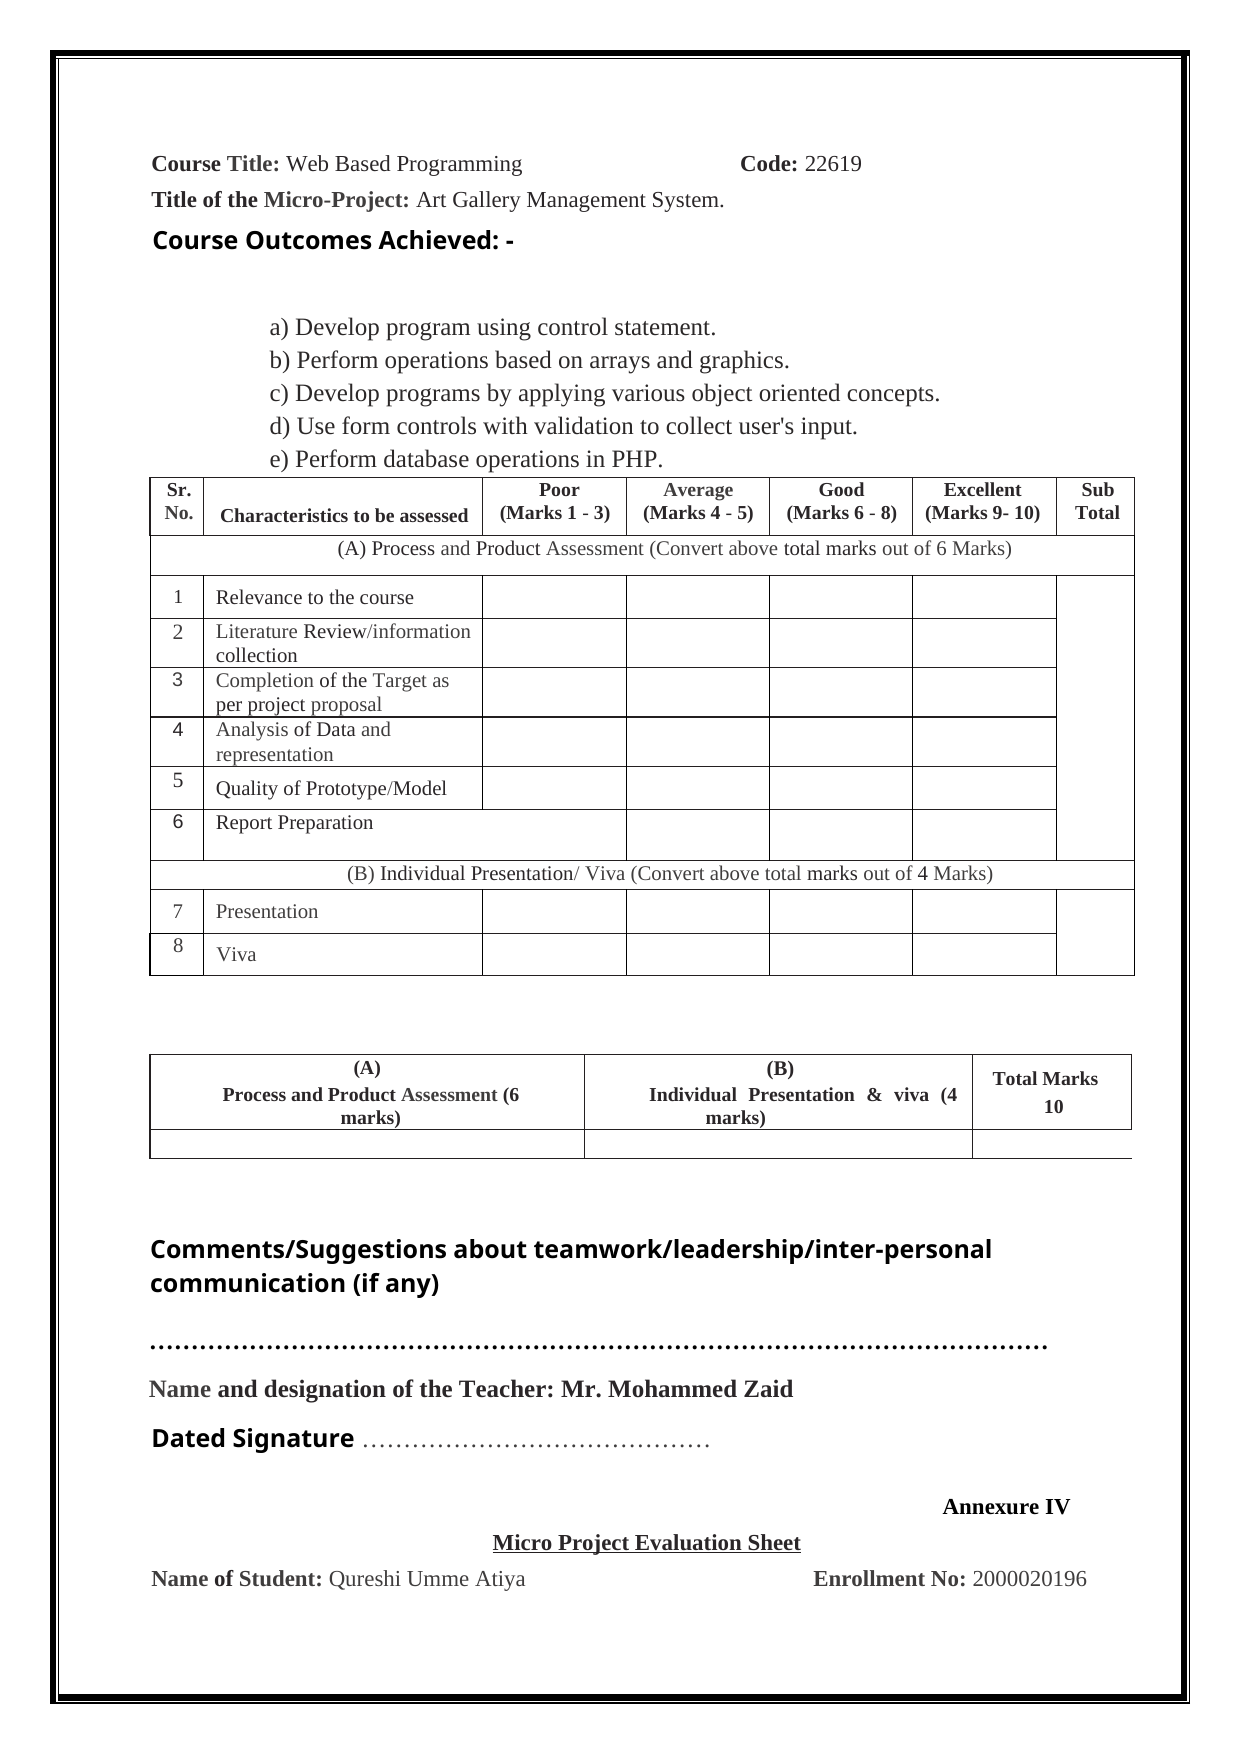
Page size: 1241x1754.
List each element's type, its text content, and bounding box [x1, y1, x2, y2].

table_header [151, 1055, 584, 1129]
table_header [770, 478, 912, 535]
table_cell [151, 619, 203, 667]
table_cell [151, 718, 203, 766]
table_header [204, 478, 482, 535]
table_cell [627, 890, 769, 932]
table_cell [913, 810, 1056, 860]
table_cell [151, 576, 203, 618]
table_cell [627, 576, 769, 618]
text Title of the Micro-Project: Art Gallery Management System. [151, 186, 1090, 213]
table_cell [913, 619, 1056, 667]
text e) Perform database operations in PHP. [269, 444, 1090, 473]
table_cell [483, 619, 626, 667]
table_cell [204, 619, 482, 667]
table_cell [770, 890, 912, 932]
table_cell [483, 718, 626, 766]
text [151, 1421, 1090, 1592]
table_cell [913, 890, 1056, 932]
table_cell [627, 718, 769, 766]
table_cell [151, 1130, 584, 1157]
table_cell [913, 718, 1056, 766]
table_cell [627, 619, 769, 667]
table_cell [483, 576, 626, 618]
text a) Develop program using control statement. [269, 312, 1090, 341]
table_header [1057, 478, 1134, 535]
text b) Perform operations based on arrays and graphics. [269, 345, 1090, 374]
text ……………………………………………………………………………………………… [148, 1326, 1090, 1355]
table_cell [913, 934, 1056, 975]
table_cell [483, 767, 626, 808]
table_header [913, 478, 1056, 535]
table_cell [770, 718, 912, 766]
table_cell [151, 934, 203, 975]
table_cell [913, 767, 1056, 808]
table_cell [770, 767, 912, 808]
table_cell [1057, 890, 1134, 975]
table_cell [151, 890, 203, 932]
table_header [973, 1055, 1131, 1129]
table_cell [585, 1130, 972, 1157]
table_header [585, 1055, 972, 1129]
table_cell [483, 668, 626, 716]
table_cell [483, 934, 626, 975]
text d) Use form controls with validation to collect user's input. [269, 411, 1090, 440]
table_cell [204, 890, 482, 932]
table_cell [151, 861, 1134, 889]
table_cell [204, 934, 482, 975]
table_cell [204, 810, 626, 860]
text Name and designation of the Teacher: Mr. Mohammed Zaid [148, 1374, 1090, 1402]
text c) Develop programs by applying various object oriented concepts. [269, 378, 1090, 407]
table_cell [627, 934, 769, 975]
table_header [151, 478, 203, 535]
text Course Title: Web Based Programming Code: 22619 [151, 150, 1090, 176]
subtitle Course Outcomes Achieved: - [152, 223, 1090, 257]
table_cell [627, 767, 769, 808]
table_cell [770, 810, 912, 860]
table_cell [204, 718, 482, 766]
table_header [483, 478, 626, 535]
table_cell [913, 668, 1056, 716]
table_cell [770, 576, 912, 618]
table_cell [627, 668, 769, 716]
text Comments/Suggestions about teamwork/leadership/inter-personal communication (if any) [150, 1232, 1090, 1300]
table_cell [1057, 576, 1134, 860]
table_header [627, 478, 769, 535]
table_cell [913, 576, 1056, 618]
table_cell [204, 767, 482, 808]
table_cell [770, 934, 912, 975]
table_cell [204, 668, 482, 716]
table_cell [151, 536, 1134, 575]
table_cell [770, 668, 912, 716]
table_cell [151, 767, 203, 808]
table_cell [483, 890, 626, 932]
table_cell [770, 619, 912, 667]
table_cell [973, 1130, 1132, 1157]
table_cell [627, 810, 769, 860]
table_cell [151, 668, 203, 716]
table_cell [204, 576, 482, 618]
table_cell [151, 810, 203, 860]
